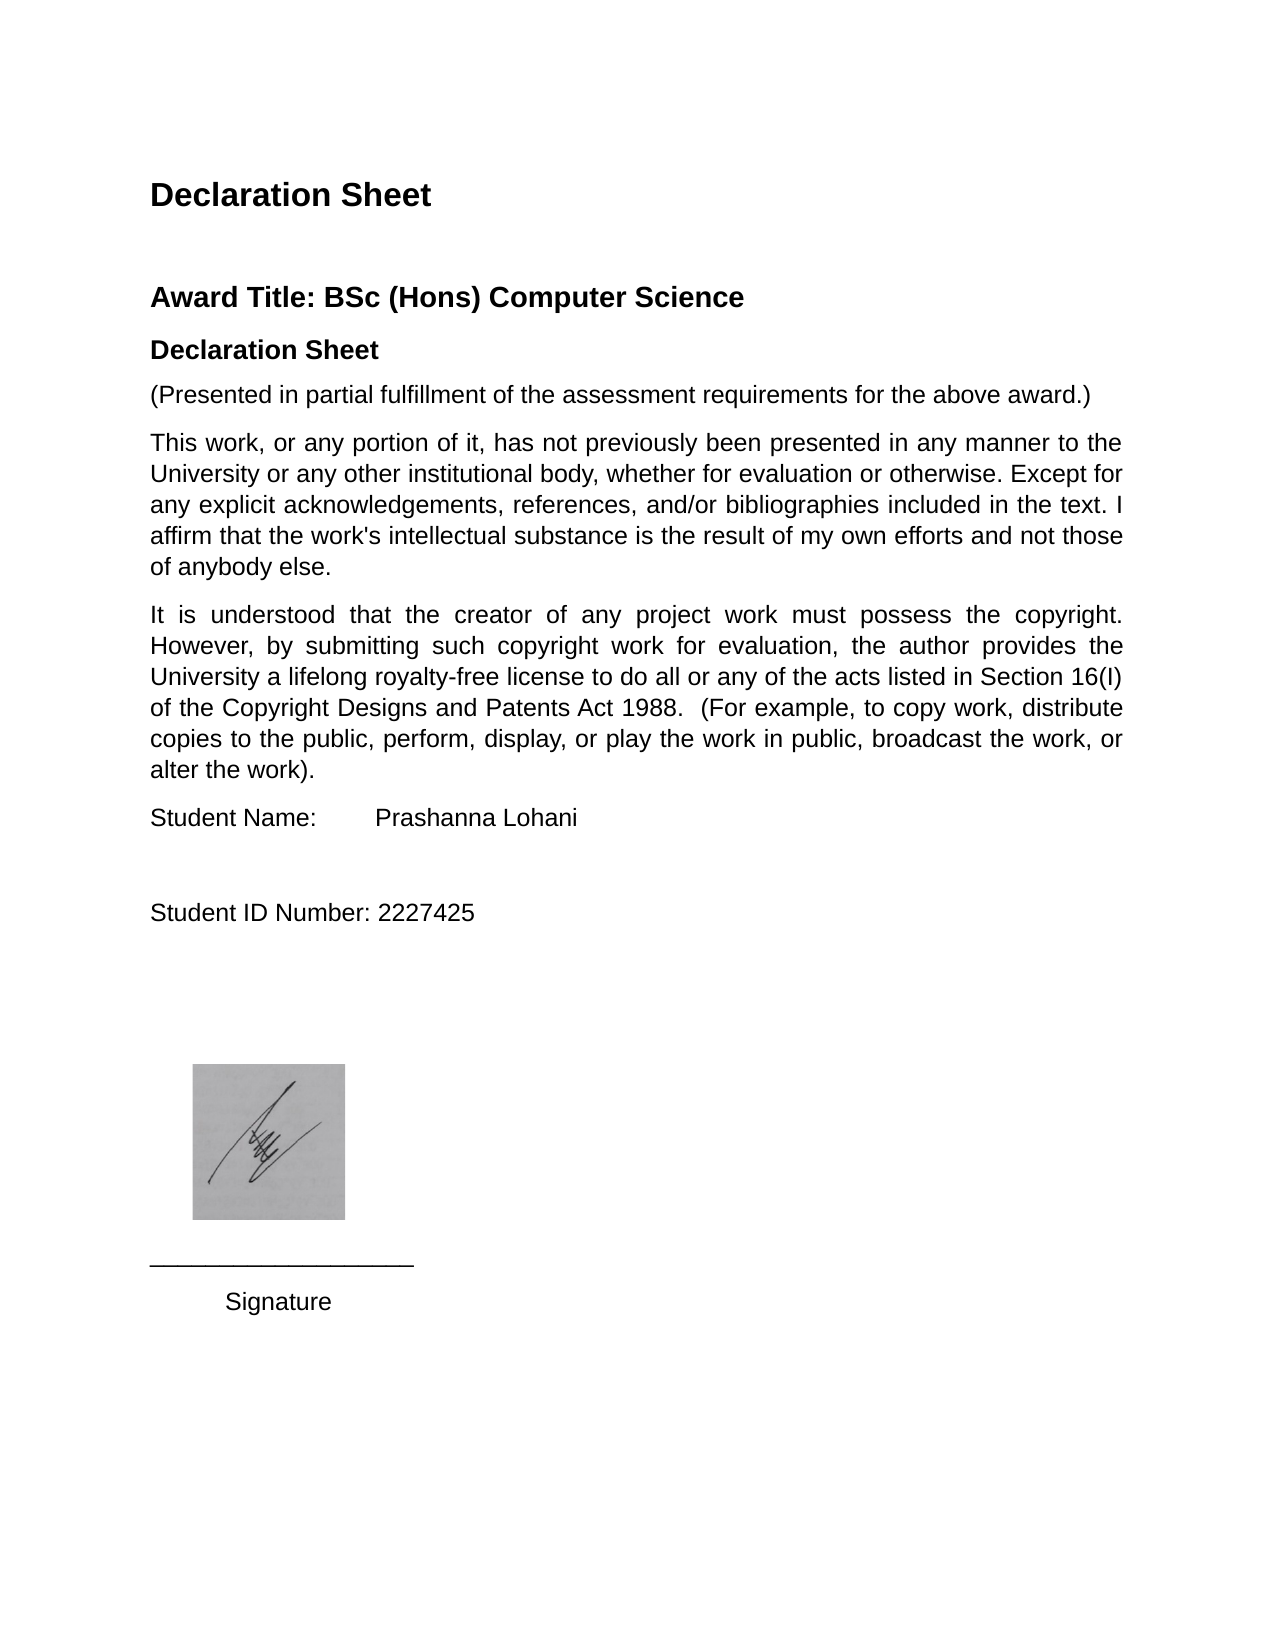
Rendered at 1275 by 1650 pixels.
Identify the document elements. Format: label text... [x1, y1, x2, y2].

text This work, or any portion of it, has not previously been presented in any manner to the University or any other institutional body, whether for evaluation or otherwise. Except for any explicit acknowledgements, references, and/or bibliographies included in the text. I affirm that the work's intellectual substance is the result of my own efforts and not those of anybody else. [150, 428, 1125, 581]
picture [192, 1064, 346, 1220]
text ___________________ [150, 1239, 1125, 1268]
text It is understood that the creator of any project work must possess the copyright. However, by submitting such copyright work for evaluation, the author provides the University a lifelong royalty-free license to do all or any of the acts listed in Section 16(I) of the Copyright Designs and Patents Act 1988. (For example, to copy work, distribute copies to the public, perform, display, or play the work in public, broadcast the work, or alter the work). [150, 600, 1125, 784]
text Student ID Number: 2227425 [150, 898, 1125, 927]
subtitle Declaration Sheet [150, 175, 1125, 213]
text (Presented in partial fulfillment of the assessment requirements for the above award.) [150, 381, 1125, 409]
subtitle Award Title: BSc (Hons) Computer Science [150, 280, 1125, 313]
text Student Name: Prashanna Lohani [150, 803, 1125, 832]
subtitle Declaration Sheet [150, 334, 1125, 365]
text Signature [150, 1287, 1125, 1315]
